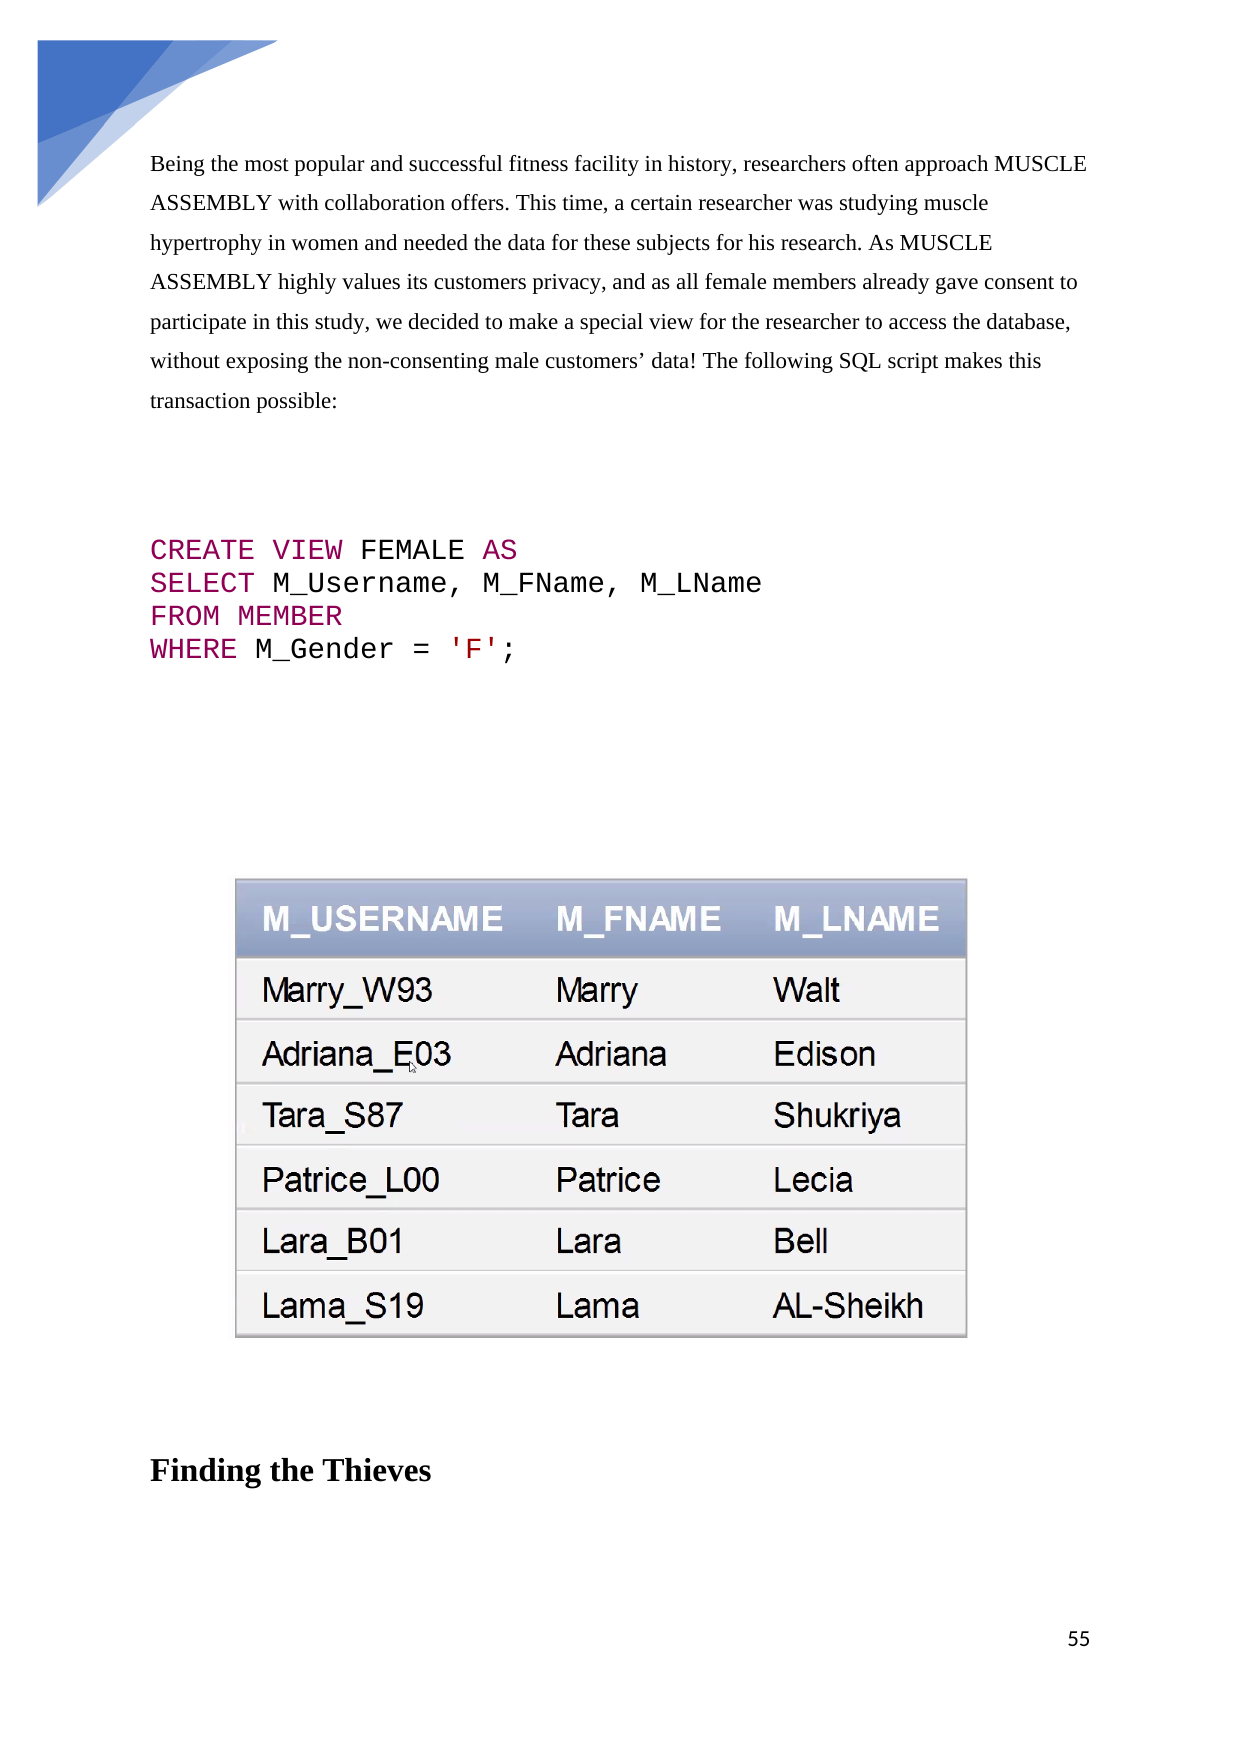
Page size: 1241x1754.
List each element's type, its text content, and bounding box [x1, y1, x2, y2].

text Being the most popular and successful fitness facility in history, researchers often approach MUSCLE ASSEMBLY with collaboration offers. This time, a certain researcher was studying muscle hypertrophy in women and needed the data for these subjects for his research. As MUSCLE ASSEMBLY highly values its customers privacy, and as all female members already gave consent to participate in this study, we decided to make a special view for the researcher to access the database, without exposing the non-consenting male customers’ data! The following SQL script makes this transaction possible: [150, 150, 1090, 413]
picture [37, 40, 279, 209]
text FROM MEMBER [150, 601, 1090, 634]
text WHERE M_Gender = 'F'; [150, 634, 1090, 667]
subtitle Finding the Thieves [150, 1450, 1090, 1488]
text CREATE VIEW FEMALE AS [150, 535, 1090, 568]
picture [228, 875, 970, 1340]
text SELECT M_Username, M_FName, M_LName [150, 568, 1090, 601]
